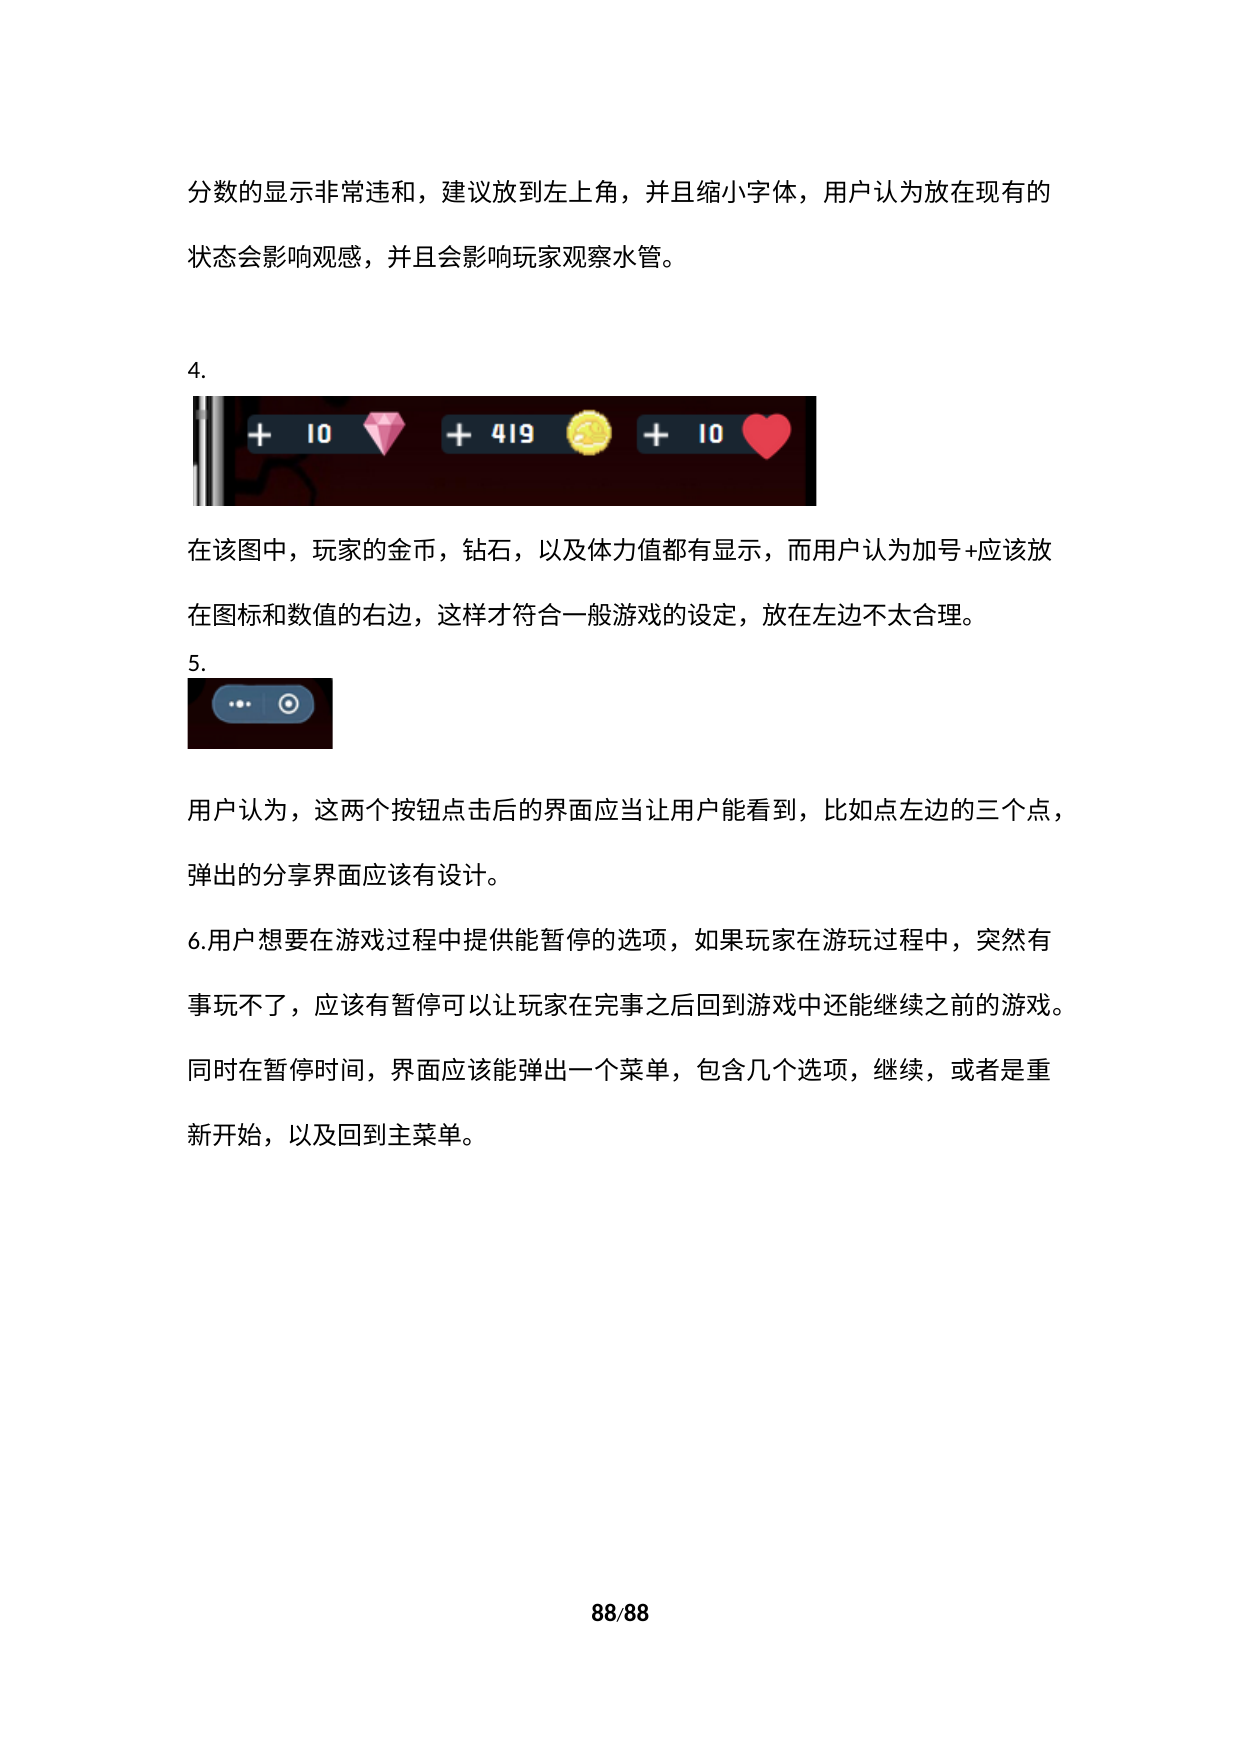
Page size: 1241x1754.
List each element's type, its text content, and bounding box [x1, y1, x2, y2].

text 在该图中，玩家的金币，钻石，以及体力值都有显示，而用户认为加号+应该放在图标和数值的右边，这样才符合一般游戏的设定，放在左边不太合理。 [187, 516, 1053, 646]
text 用户认为，这两个按钮点击后的界面应当让用户能看到，比如点左边的三个点，弹出的分享界面应该有设计。 [187, 776, 1053, 906]
text 4. [187, 353, 1053, 386]
picture [187, 678, 333, 749]
text 分数的显示非常违和，建议放到左上角，并且缩小字体，用户认为放在现有的状态会影响观感，并且会影响玩家观察水管。 [187, 158, 1053, 288]
text 5. [187, 646, 1053, 678]
text 6.用户想要在游戏过程中提供能暂停的选项，如果玩家在游玩过程中，突然有事玩不了，应该有暂停可以让玩家在完事之后回到游戏中还能继续之前的游戏。同时在暂停时间，界面应该能弹出一个菜单，包含几个选项，继续，或者是重新开始，以及回到主菜单。 [187, 906, 1053, 1166]
picture [193, 396, 817, 506]
